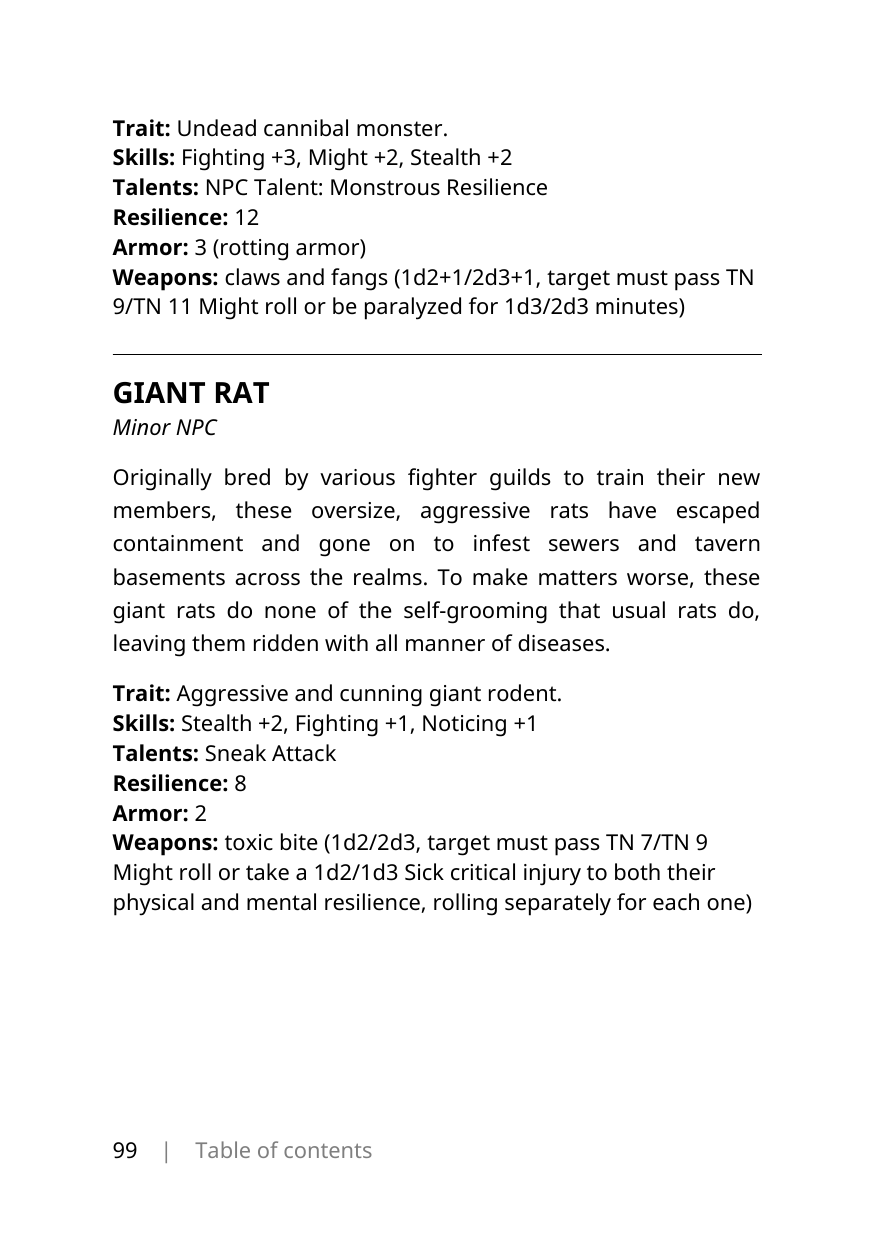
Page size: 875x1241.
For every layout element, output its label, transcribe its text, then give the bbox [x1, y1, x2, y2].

text Skills: Stealth +2, Fighting +1, Noticing +1 [112, 708, 762, 738]
text Giant rat [112, 355, 762, 412]
text Trait: Aggressive and cunning giant rodent. [112, 678, 762, 708]
text Resilience: 12 [112, 202, 762, 232]
text Trait: Undead cannibal monster. [112, 112, 762, 142]
text Originally bred by various fighter guilds to train their new members, these oversize, aggressive rats have escaped containment and gone on to infest sewers and tavern basements across the realms. To make matters worse, these giant rats do none of the self-grooming that usual rats do, leaving them ridden with all manner of diseases. [112, 462, 762, 658]
text Minor NPC [112, 412, 762, 442]
text Armor: 2 [112, 798, 762, 827]
text Weapons: toxic bite (1d2/2d3, target must pass TN 7/TN 9 Might roll or take a 1d2/1d3 Sick critical injury to both their physical and mental resilience, rolling separately for each one) [112, 827, 762, 917]
text Weapons: claws and fangs (1d2+1/2d3+1, target must pass TN 9/TN 11 Might roll or be paralyzed for 1d3/2d3 minutes) [112, 261, 762, 321]
text Resilience: 8 [112, 768, 762, 798]
text Talents: Sneak Attack [112, 738, 762, 768]
text Armor: 3 (rotting armor) [112, 232, 762, 261]
text Talents: NPC Talent: Monstrous Resilience [112, 172, 762, 202]
text Skills: Fighting +3, Might +2, Stealth +2 [112, 142, 762, 172]
